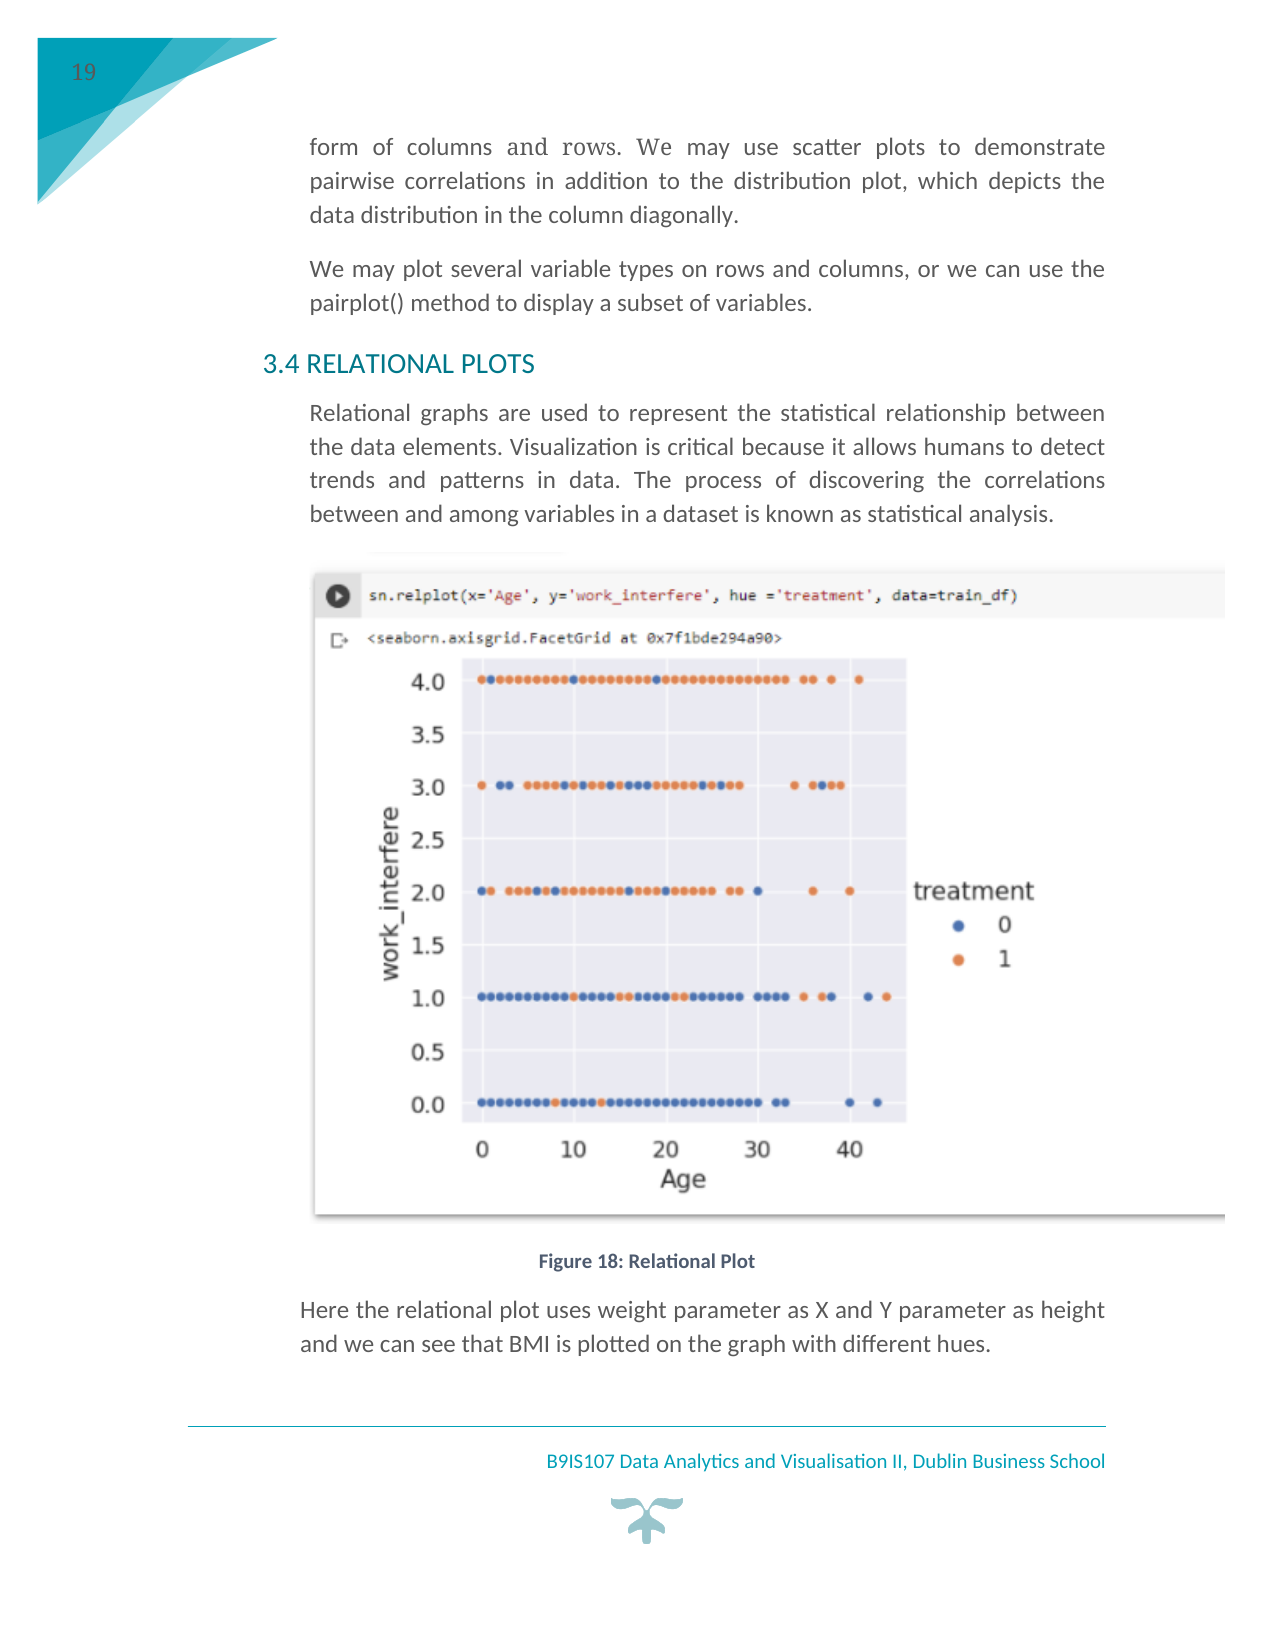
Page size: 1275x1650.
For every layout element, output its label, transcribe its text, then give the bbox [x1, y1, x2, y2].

picture [37, 37, 279, 206]
text We may plot several variable types on rows and columns, or we can use the pairplot() method to display a subset of variables. [309, 253, 1106, 317]
text Here the relational plot uses weight parameter as X and Y parameter as height and we can see that BMI is plotted on the graph with different hues. [300, 1294, 1106, 1358]
subtitle RELATIONAL PLOTS [262, 346, 1106, 381]
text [309, 131, 1106, 229]
text Figure 18: Relational Plot [187, 1248, 1106, 1273]
picture [309, 552, 1225, 1224]
text Relational graphs are used to represent the statistical relationship between the data elements. Visualization is critical because it allows humans to detect trends and patterns in data. The process of discovering the correlations between and among variables in a dataset is known as statistical analysis. [309, 397, 1106, 528]
